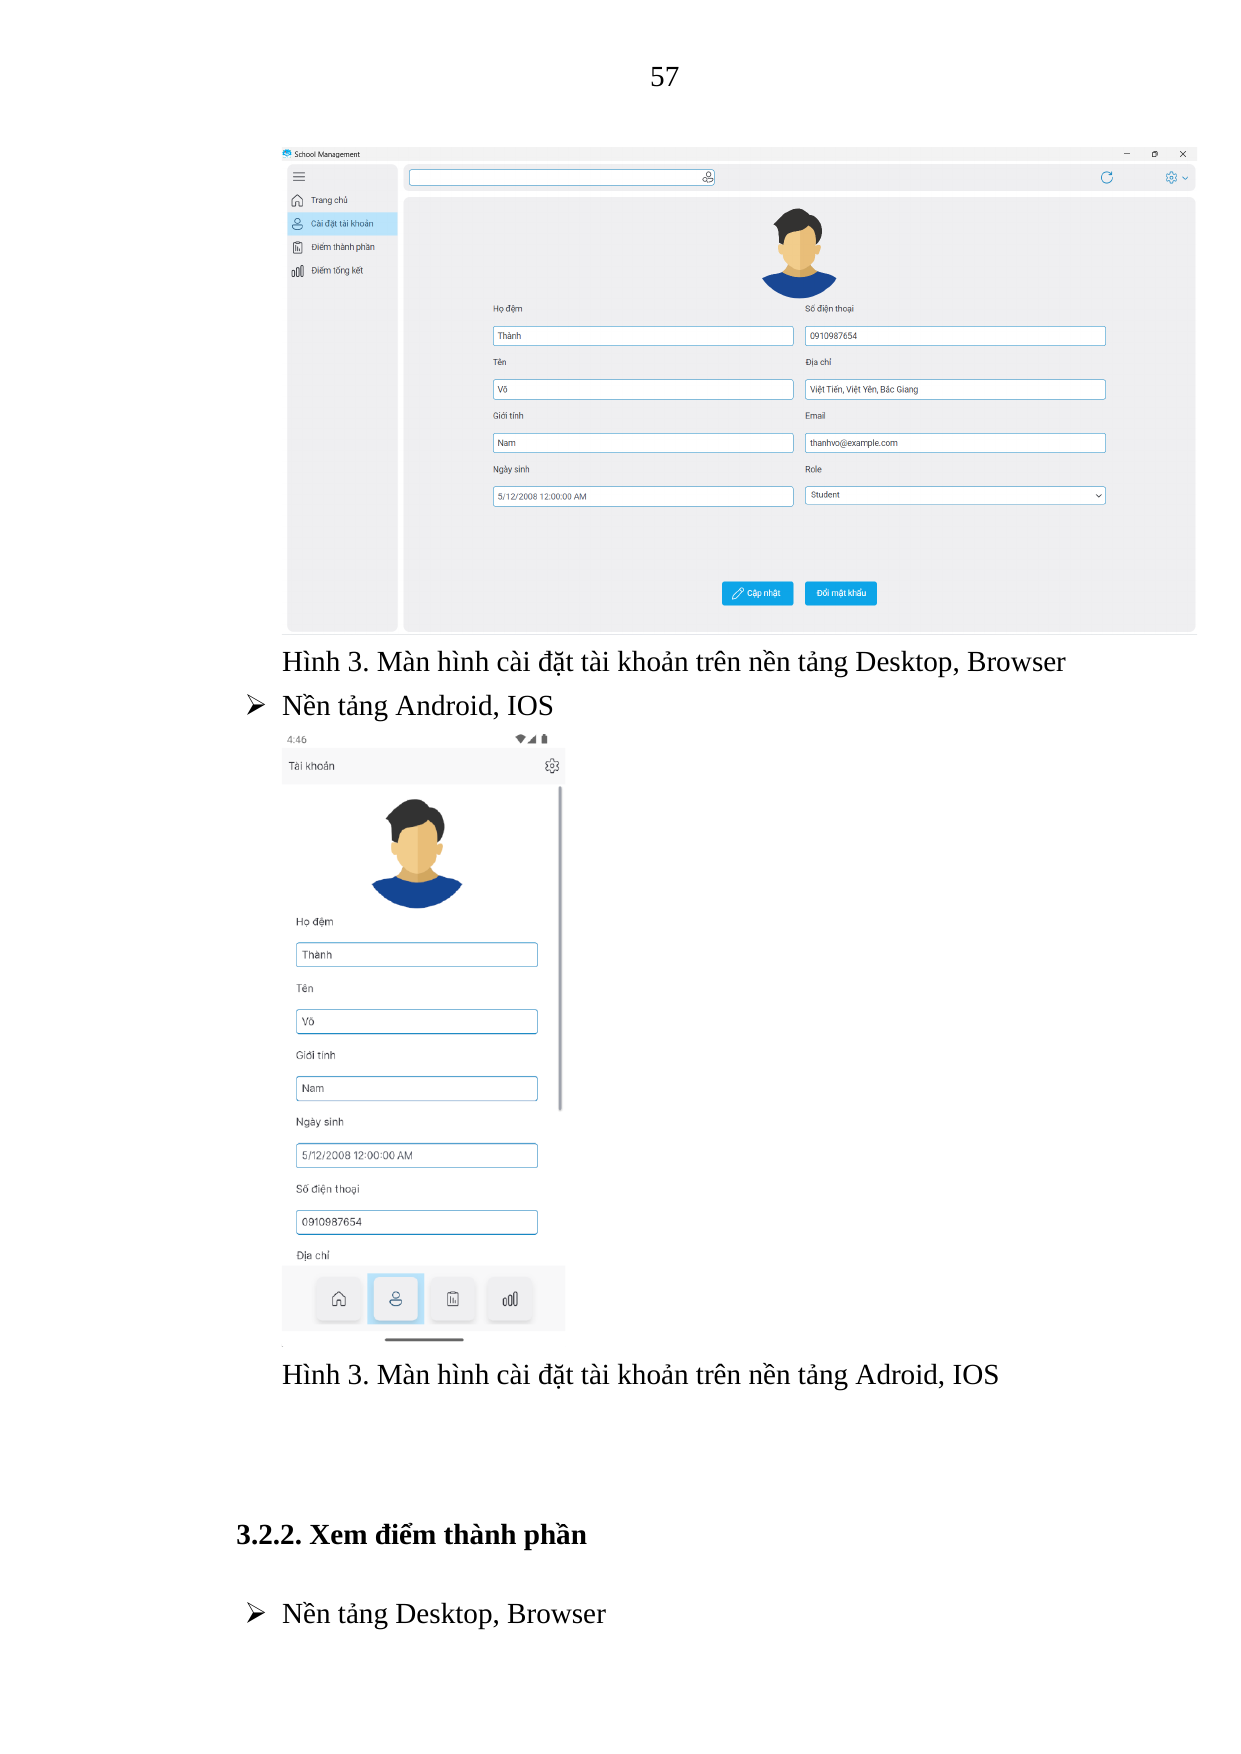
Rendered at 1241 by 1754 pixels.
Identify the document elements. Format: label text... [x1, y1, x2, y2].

list Hình 3. Màn hình cài đặt tài khoản trên nền tảng Desktop, Browser [282, 644, 1122, 678]
picture [281, 731, 566, 1347]
list Hình 3. Màn hình cài đặt tài khoản trên nền tảng Adroid, IOS [282, 1357, 1122, 1391]
list Nền tảng Desktop, Browser [244, 1596, 1122, 1630]
list Nền tảng Android, IOS [244, 688, 1122, 722]
picture [281, 147, 1198, 635]
subtitle Xem điểm thành phần [177, 1517, 1122, 1550]
